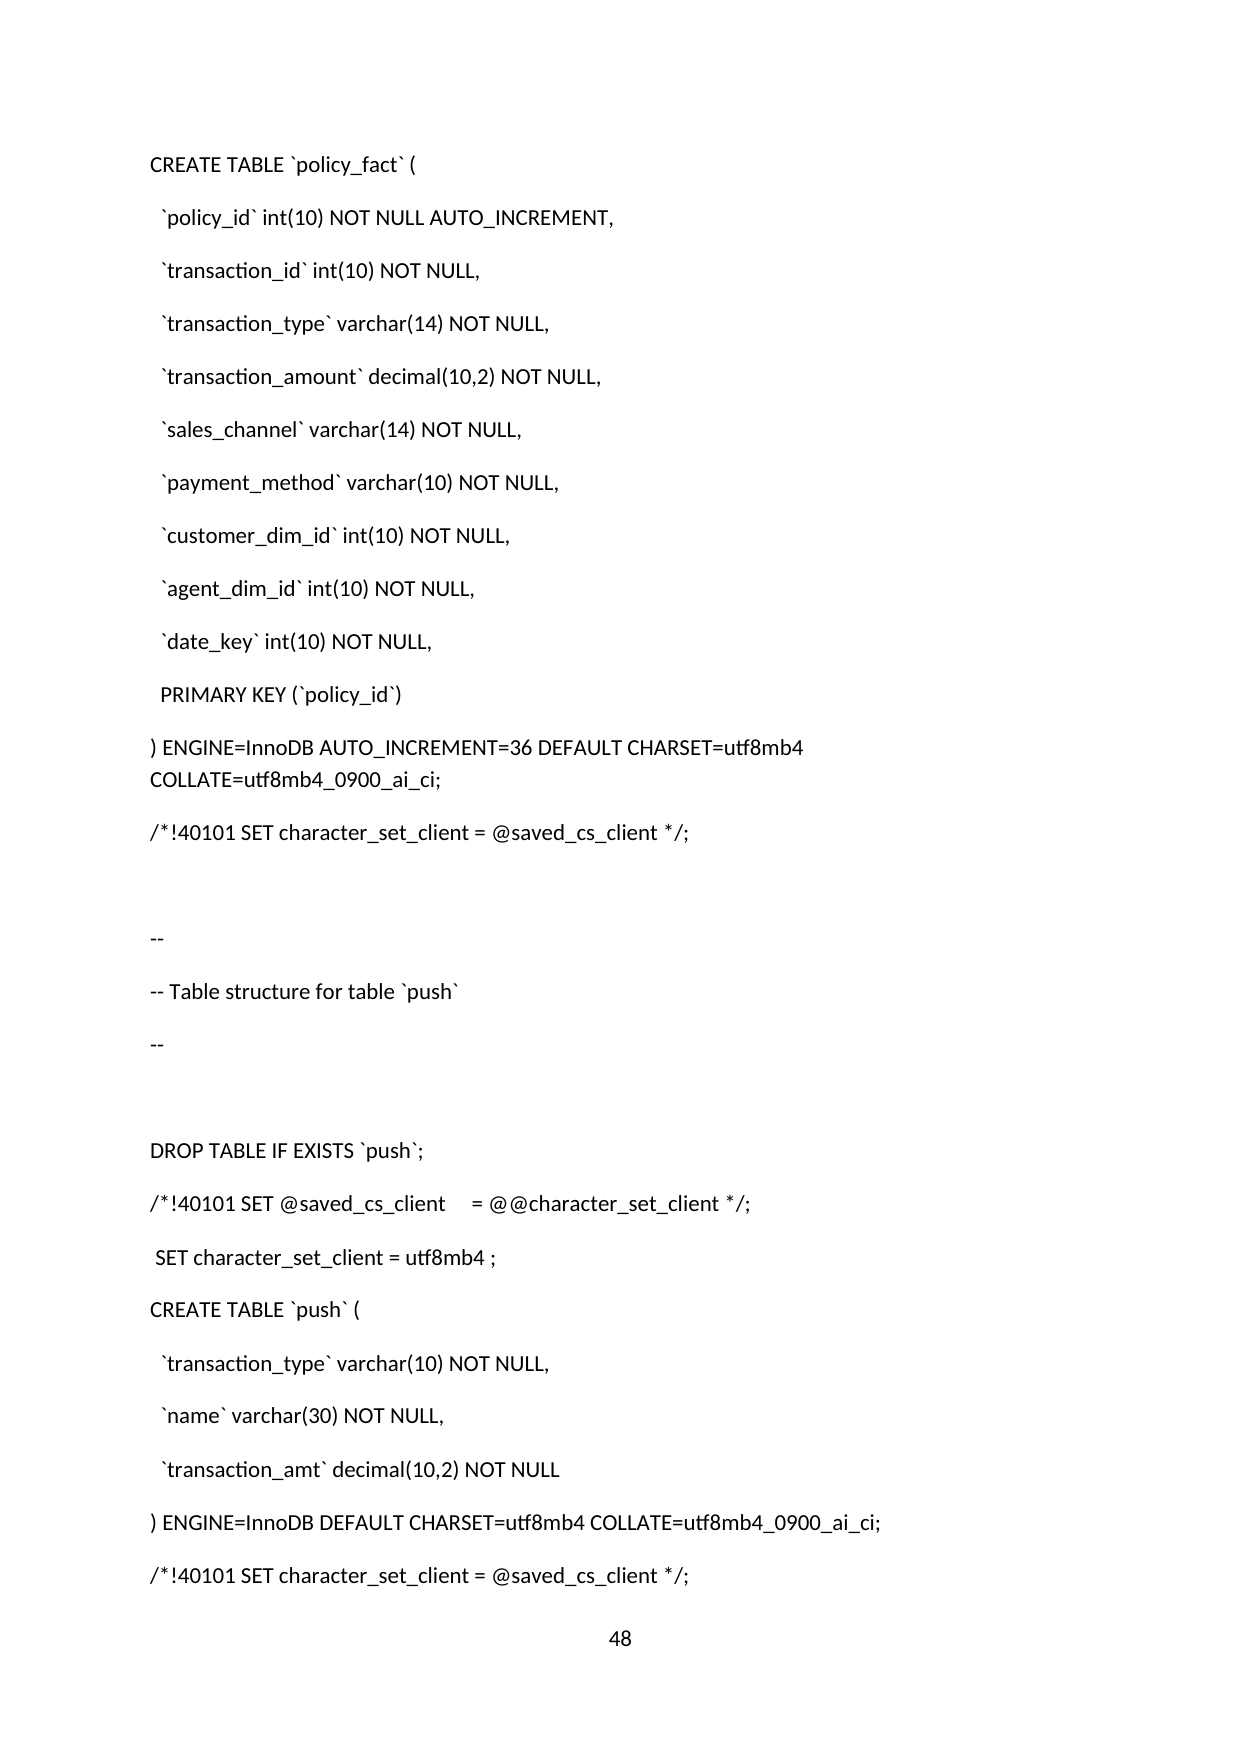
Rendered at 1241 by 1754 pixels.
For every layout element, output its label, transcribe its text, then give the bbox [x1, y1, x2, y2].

text CREATE TABLE `push` ( [150, 1296, 1090, 1324]
text -- [150, 1031, 1090, 1058]
text `payment_method` varchar(10) NOT NULL, [150, 468, 1090, 496]
text `transaction_type` varchar(14) NOT NULL, [150, 309, 1090, 337]
text `transaction_id` int(10) NOT NULL, [150, 256, 1090, 284]
text `transaction_type` varchar(10) NOT NULL, [150, 1349, 1090, 1377]
text /*!40101 SET character_set_client = @saved_cs_client */; [150, 818, 1090, 846]
text `customer_dim_id` int(10) NOT NULL, [150, 521, 1090, 549]
text `transaction_amount` decimal(10,2) NOT NULL, [150, 362, 1090, 390]
text `sales_channel` varchar(14) NOT NULL, [150, 415, 1090, 443]
text DROP TABLE IF EXISTS `push`; [150, 1137, 1090, 1164]
text ) ENGINE=InnoDB AUTO_INCREMENT=36 DEFAULT CHARSET=utf8mb4 COLLATE=utf8mb4_0900_ai_ci; [150, 733, 1090, 793]
text /*!40101 SET character_set_client = @saved_cs_client */; [150, 1561, 1090, 1589]
text `date_key` int(10) NOT NULL, [150, 627, 1090, 655]
text CREATE TABLE `policy_fact` ( [150, 150, 1090, 178]
text /*!40101 SET @saved_cs_client = @@character_set_client */; [150, 1189, 1090, 1218]
text ) ENGINE=InnoDB DEFAULT CHARSET=utf8mb4 COLLATE=utf8mb4_0900_ai_ci; [150, 1508, 1090, 1536]
text `name` varchar(30) NOT NULL, [150, 1402, 1090, 1430]
text `agent_dim_id` int(10) NOT NULL, [150, 574, 1090, 602]
text `transaction_amt` decimal(10,2) NOT NULL [150, 1455, 1090, 1483]
text SET character_set_client = utf8mb4 ; [150, 1243, 1090, 1271]
text -- [150, 924, 1090, 952]
text `policy_id` int(10) NOT NULL AUTO_INCREMENT, [150, 203, 1090, 231]
text -- Table structure for table `push` [150, 977, 1090, 1006]
text PRIMARY KEY (`policy_id`) [150, 680, 1090, 708]
